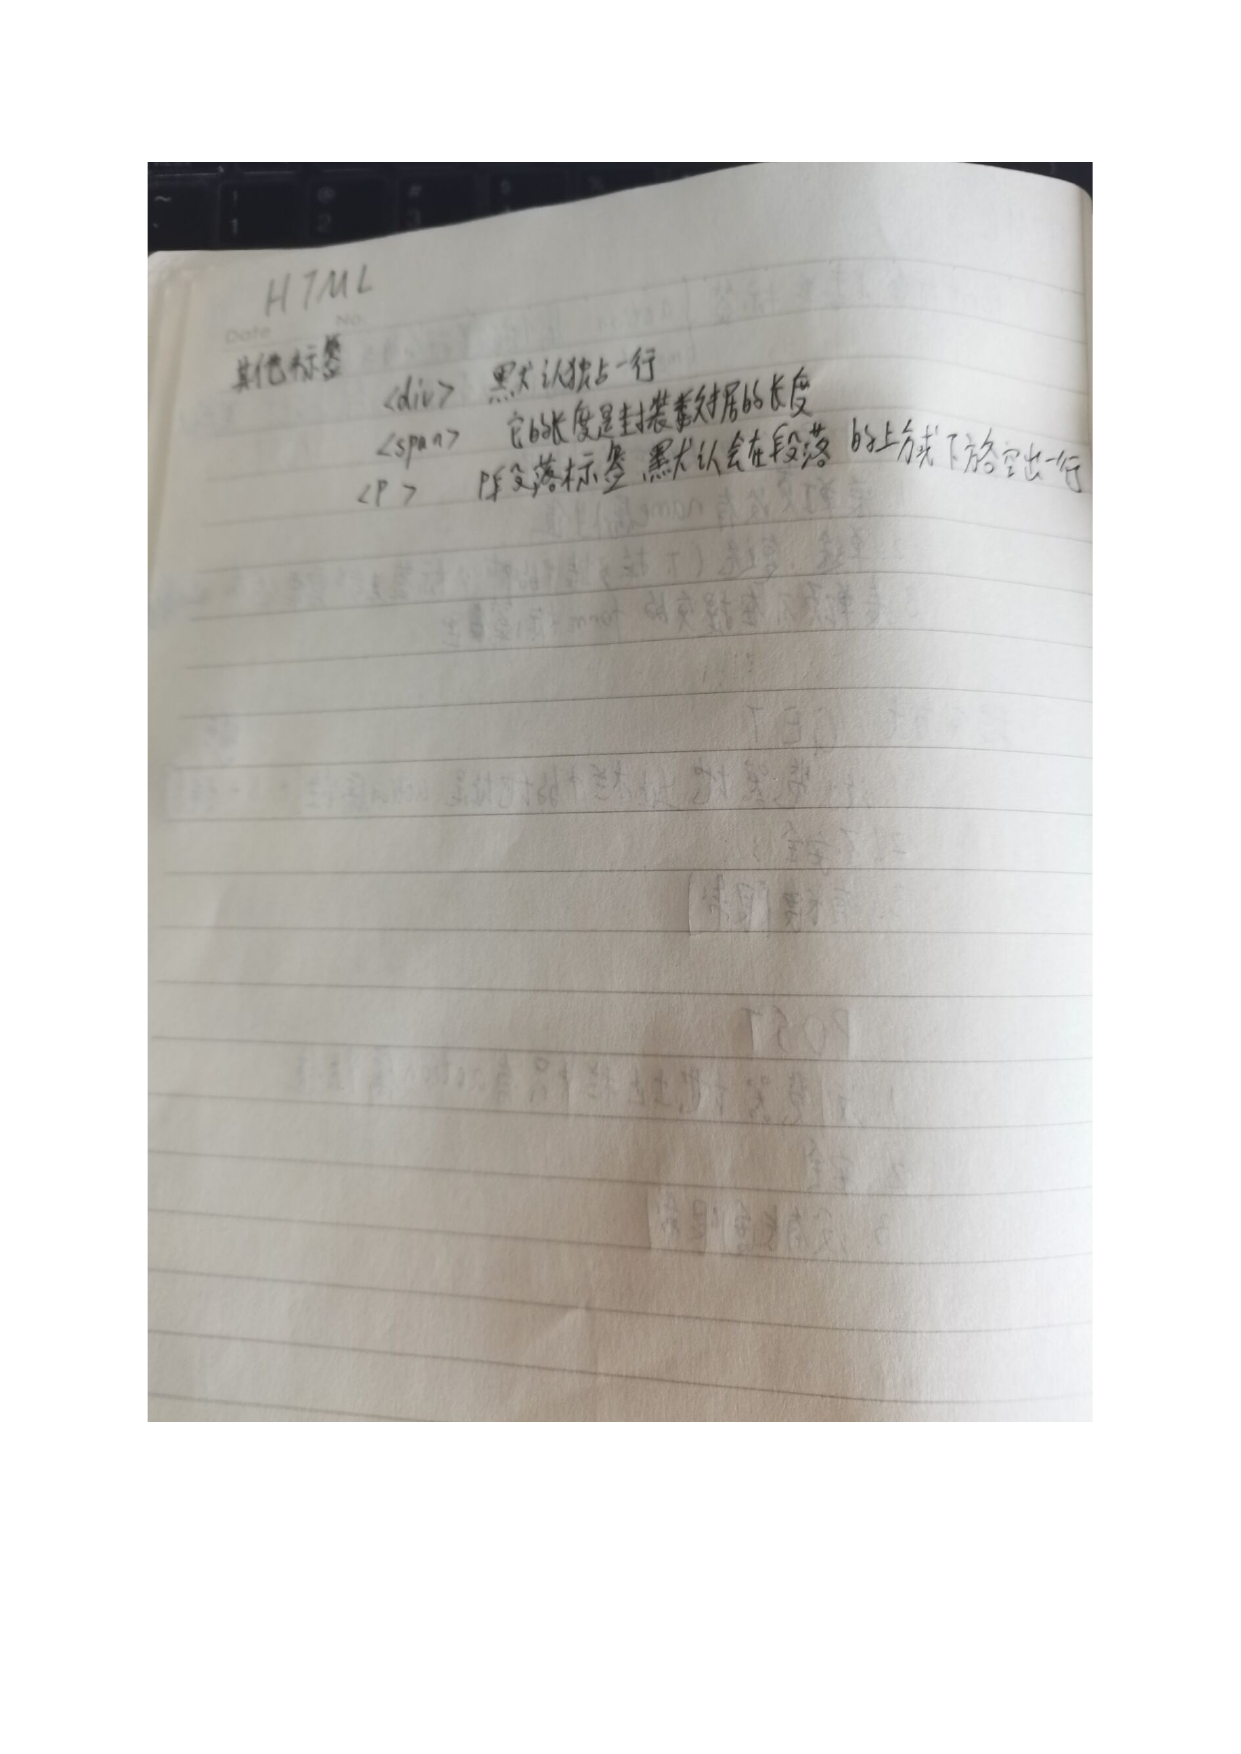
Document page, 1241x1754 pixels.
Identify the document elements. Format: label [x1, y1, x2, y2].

picture [147, 162, 1093, 1422]
